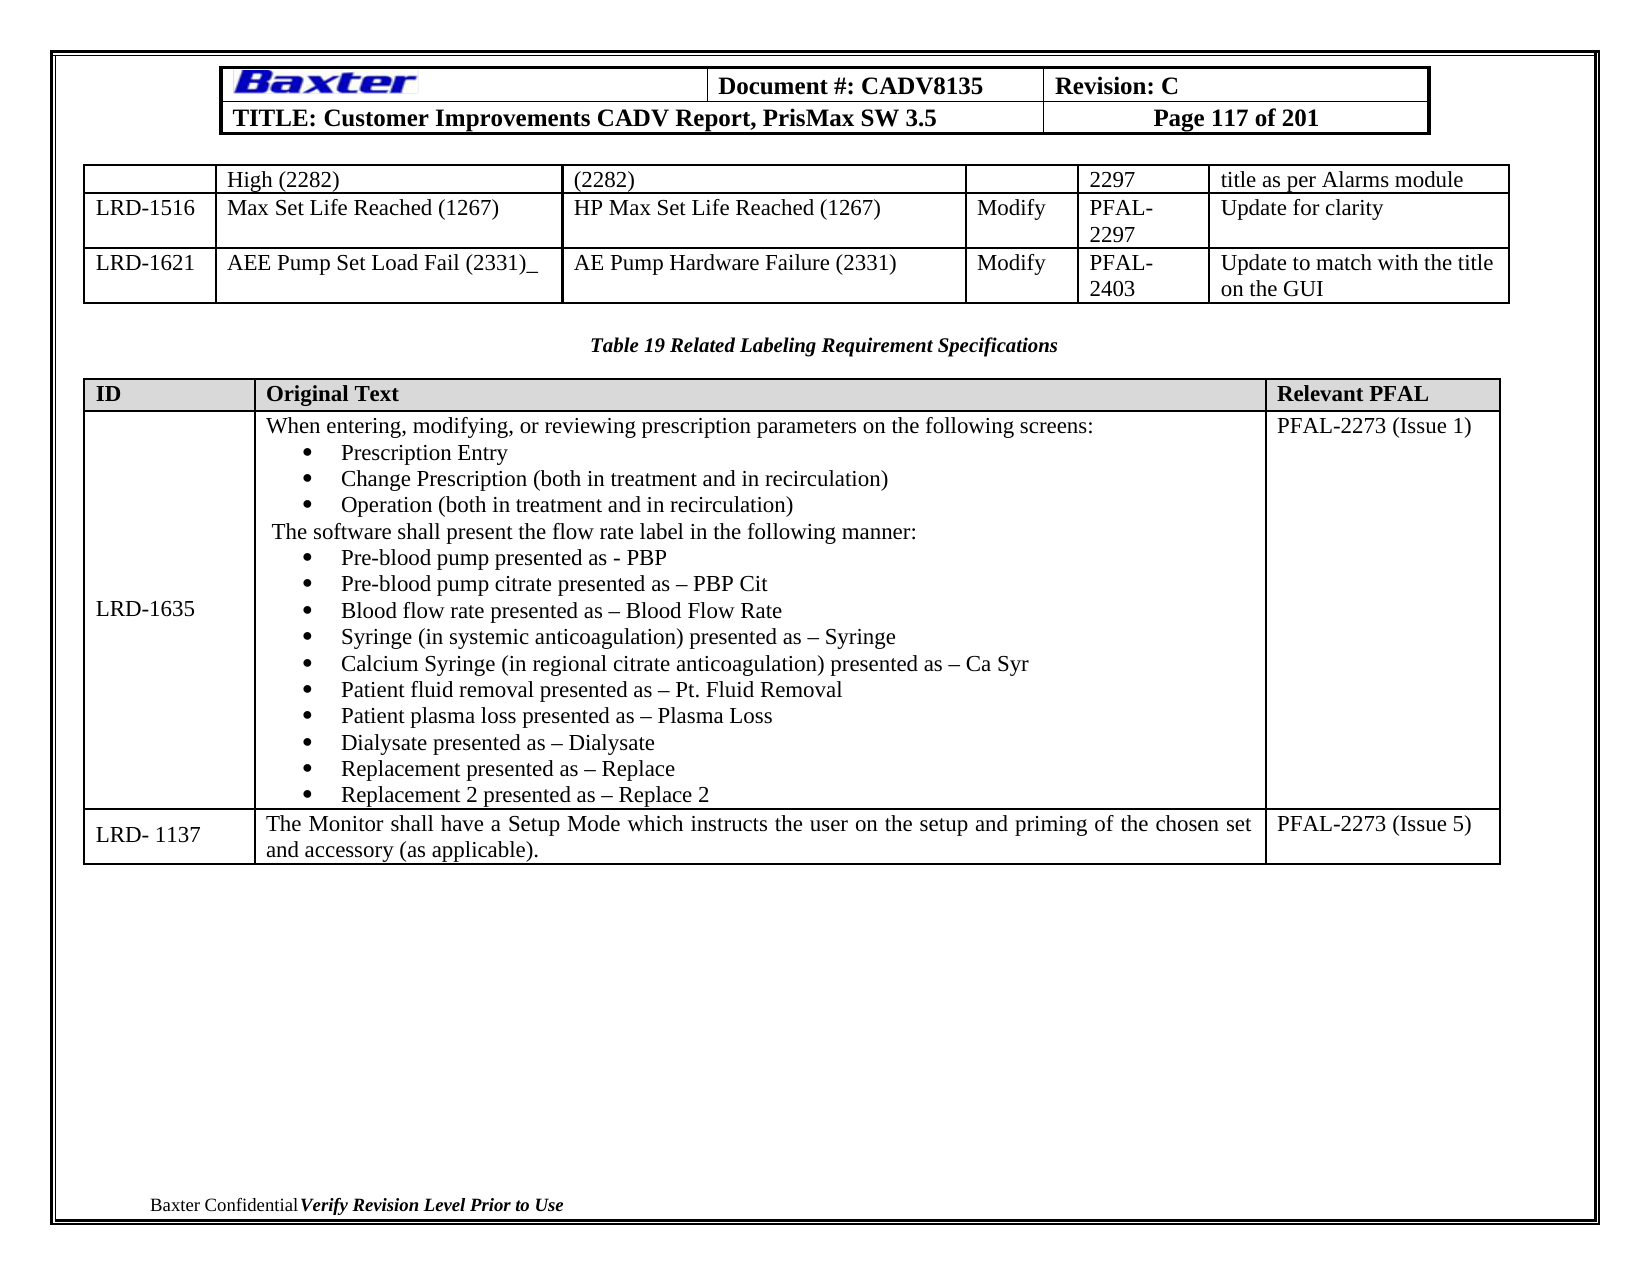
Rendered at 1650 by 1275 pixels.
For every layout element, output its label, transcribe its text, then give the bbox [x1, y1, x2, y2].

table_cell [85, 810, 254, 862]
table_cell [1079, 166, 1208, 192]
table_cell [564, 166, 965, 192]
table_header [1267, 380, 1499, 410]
text Table 19 Related Labeling Requirement Specifications [150, 333, 1500, 357]
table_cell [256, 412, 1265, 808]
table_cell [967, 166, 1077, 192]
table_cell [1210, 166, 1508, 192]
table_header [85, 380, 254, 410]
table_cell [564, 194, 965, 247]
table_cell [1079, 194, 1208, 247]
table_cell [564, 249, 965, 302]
picture [232, 70, 420, 96]
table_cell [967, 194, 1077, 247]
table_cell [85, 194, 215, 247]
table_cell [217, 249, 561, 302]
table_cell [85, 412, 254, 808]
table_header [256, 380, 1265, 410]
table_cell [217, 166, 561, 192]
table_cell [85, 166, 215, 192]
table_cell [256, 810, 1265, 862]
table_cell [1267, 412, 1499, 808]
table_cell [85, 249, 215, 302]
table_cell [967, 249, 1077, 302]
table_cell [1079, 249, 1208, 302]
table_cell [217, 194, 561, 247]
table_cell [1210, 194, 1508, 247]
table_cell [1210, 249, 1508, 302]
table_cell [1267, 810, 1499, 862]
